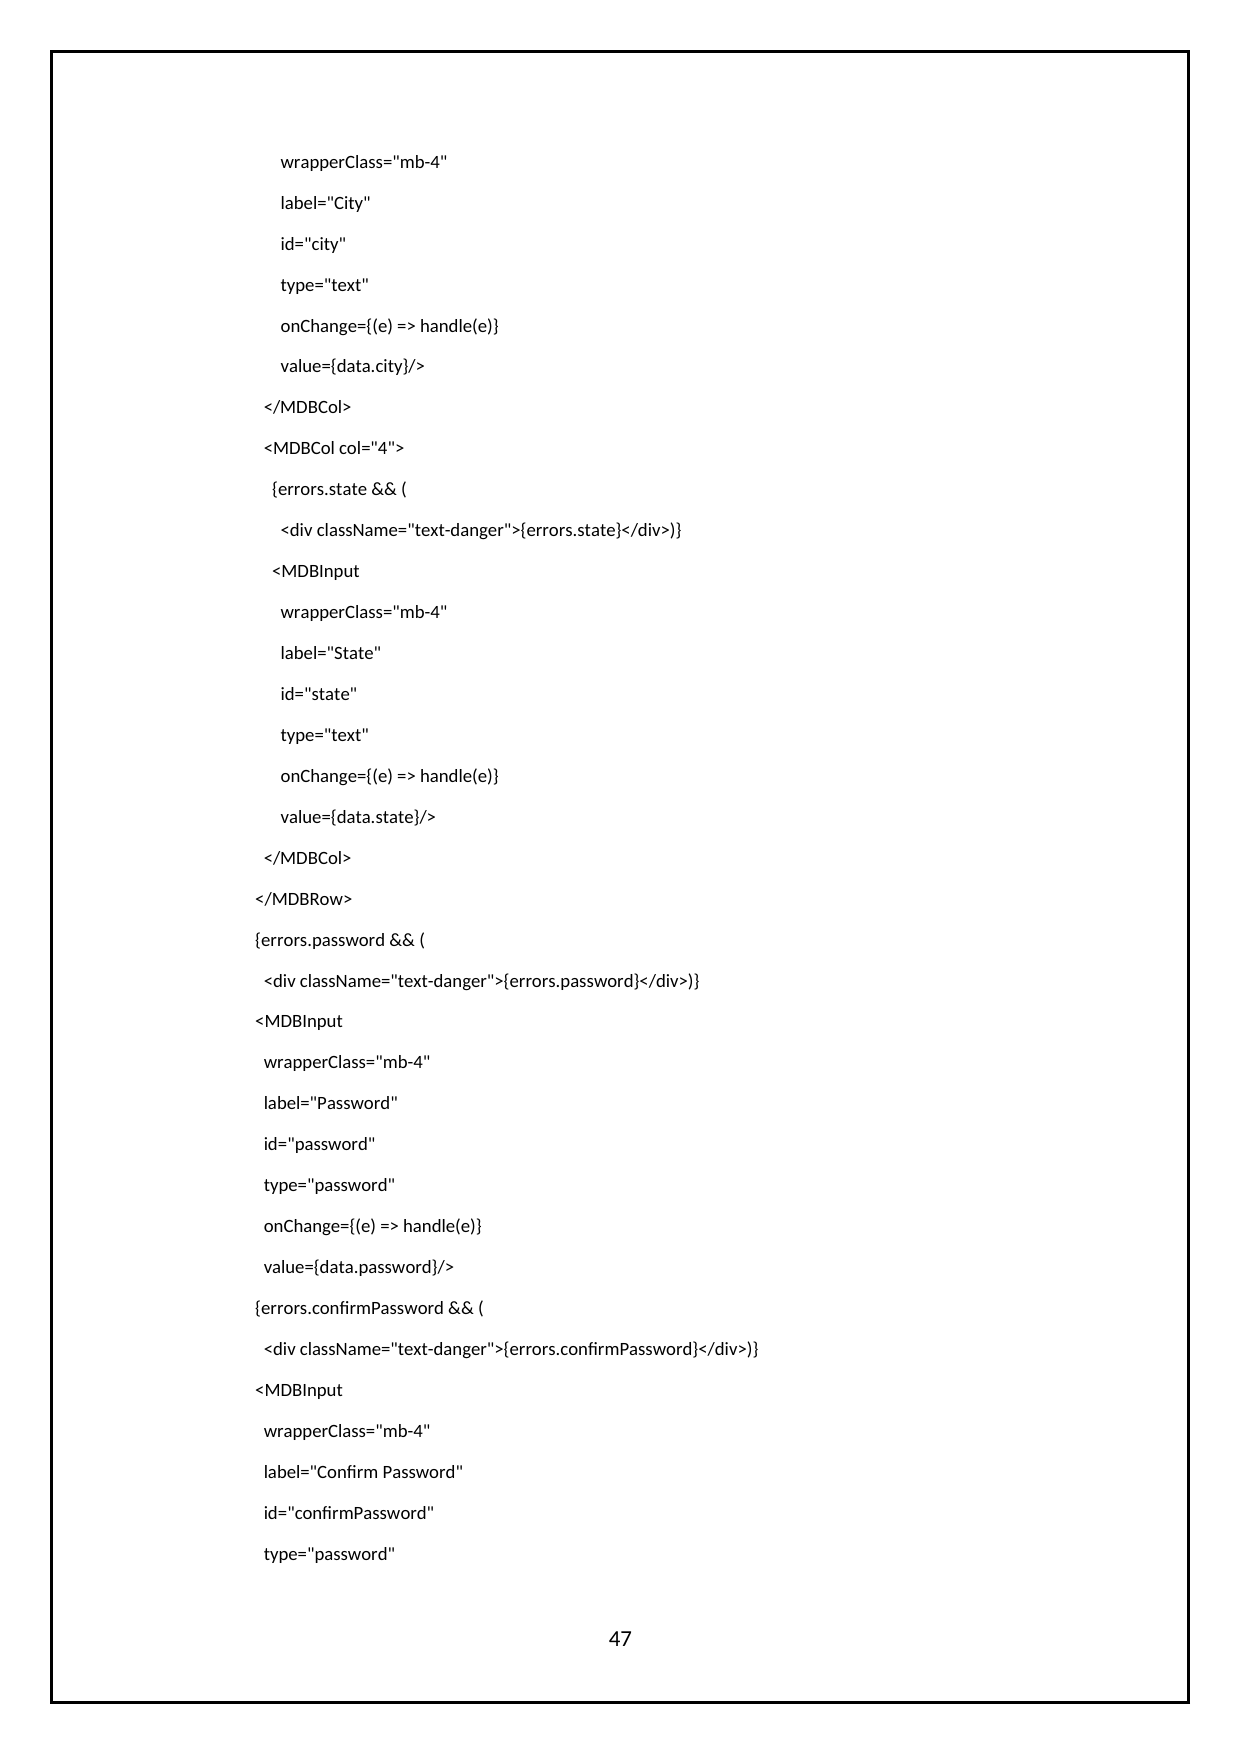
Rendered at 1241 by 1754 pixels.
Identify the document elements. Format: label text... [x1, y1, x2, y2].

text type="password" [187, 1542, 1090, 1565]
text value={data.city}/> [187, 355, 1090, 378]
text id="city" [187, 232, 1090, 255]
text wrapperClass="mb-4" [187, 600, 1090, 623]
text value={data.state}/> [187, 805, 1090, 828]
text onChange={(e) => handle(e)} [187, 1214, 1090, 1237]
text {errors.confirmPassword && ( [187, 1296, 1090, 1319]
text wrapperClass="mb-4" [187, 1419, 1090, 1442]
text </MDBCol> [187, 846, 1090, 869]
text wrapperClass="mb-4" [187, 150, 1090, 173]
text onChange={(e) => handle(e)} [187, 764, 1090, 787]
text label="State" [187, 641, 1090, 664]
text <div className="text-danger">{errors.state}</div>)} [187, 518, 1090, 541]
text {errors.state && ( [187, 477, 1090, 500]
text {errors.password && ( [187, 928, 1090, 951]
text type="password" [187, 1173, 1090, 1196]
text <MDBCol col="4"> [187, 437, 1090, 459]
text type="text" [187, 723, 1090, 746]
text id="state" [187, 682, 1090, 705]
text <MDBInput [187, 559, 1090, 582]
text type="text" [187, 273, 1090, 296]
text <MDBInput [187, 1378, 1090, 1401]
text id="confirmPassword" [187, 1501, 1090, 1524]
text <div className="text-danger">{errors.password}</div>)} [187, 969, 1090, 992]
text <MDBInput [187, 1010, 1090, 1033]
text value={data.password}/> [187, 1255, 1090, 1278]
text onChange={(e) => handle(e)} [187, 314, 1090, 337]
text label="Password" [187, 1092, 1090, 1114]
text </MDBRow> [187, 887, 1090, 910]
text </MDBCol> [187, 396, 1090, 418]
text label="Confirm Password" [187, 1460, 1090, 1483]
text wrapperClass="mb-4" [187, 1051, 1090, 1073]
text id="password" [187, 1132, 1090, 1155]
text label="City" [187, 191, 1090, 214]
text <div className="text-danger">{errors.confirmPassword}</div>)} [187, 1337, 1090, 1360]
